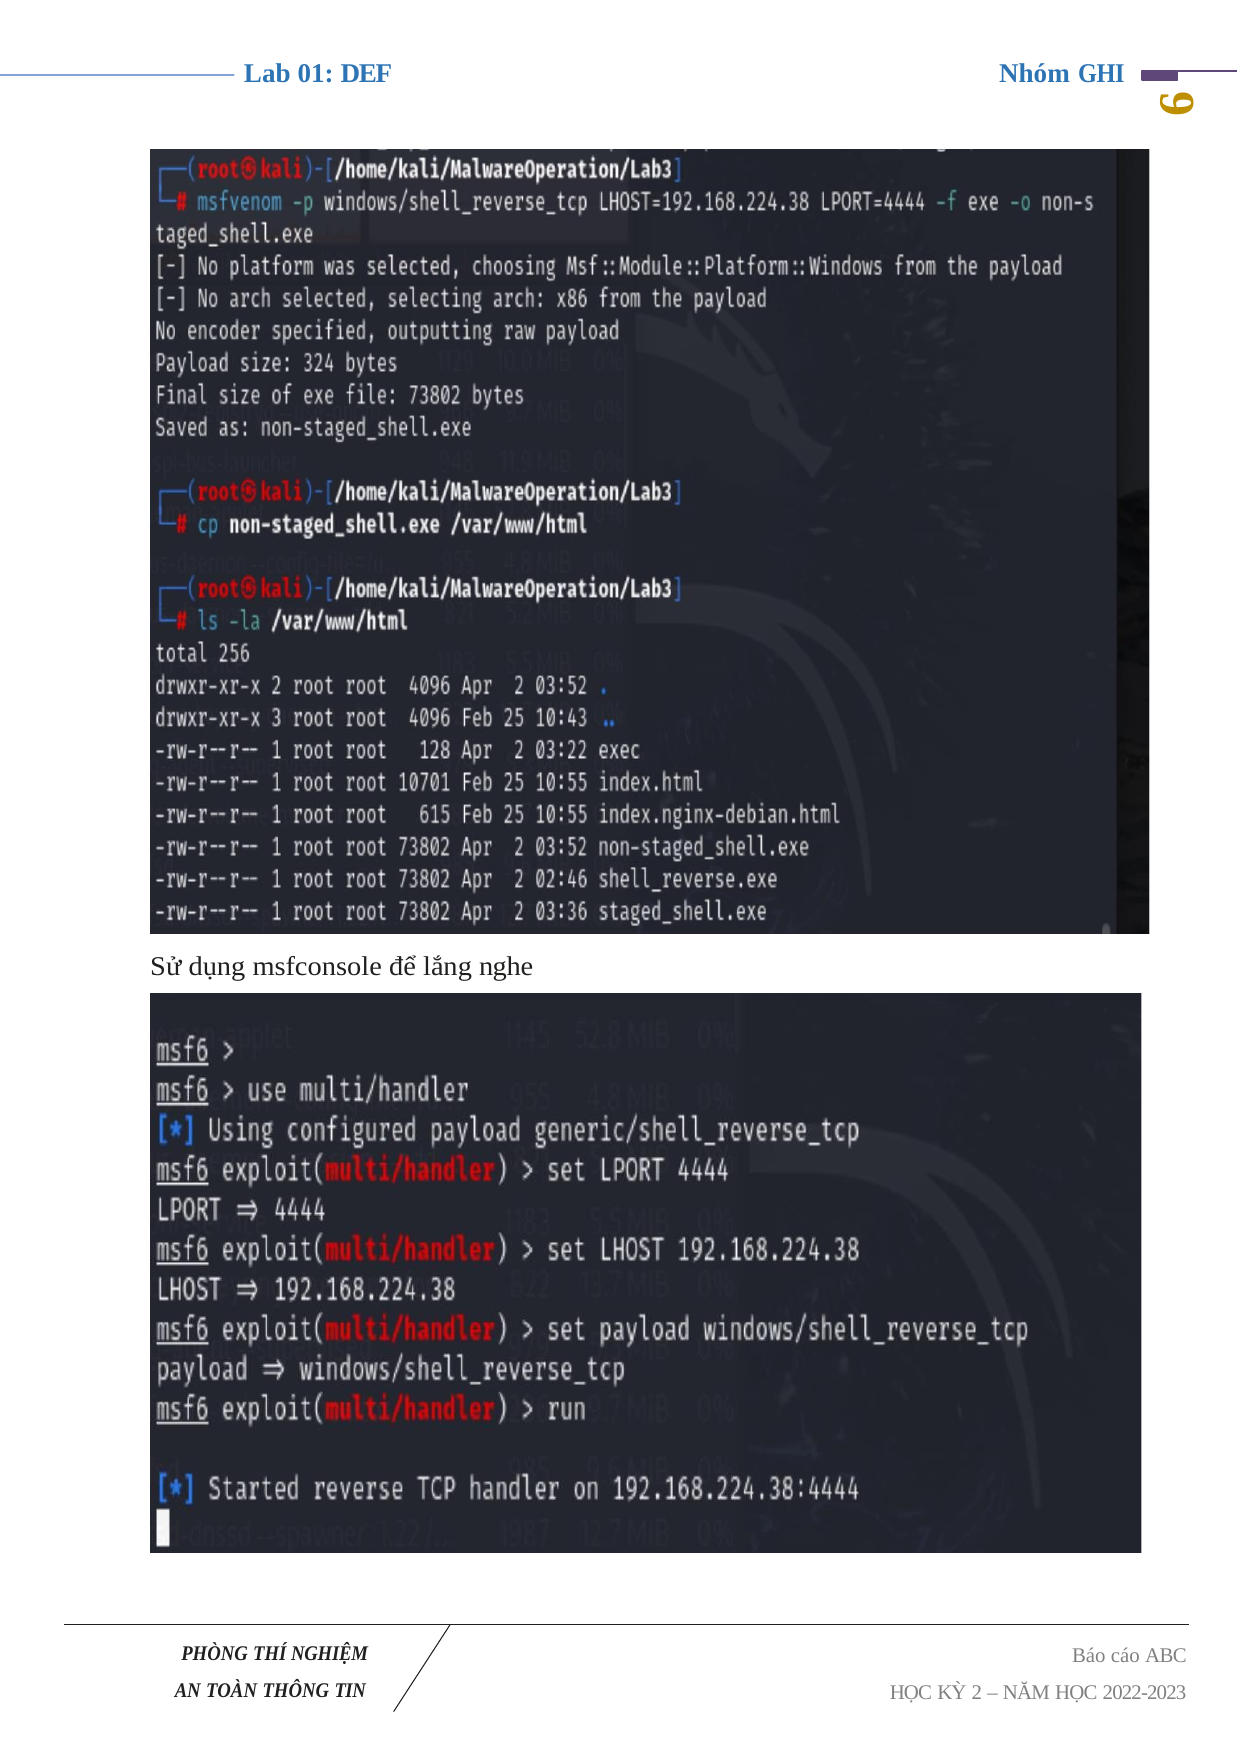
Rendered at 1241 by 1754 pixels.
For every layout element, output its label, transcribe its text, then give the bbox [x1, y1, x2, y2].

picture [150, 149, 1150, 934]
picture [150, 993, 1142, 1553]
text Sử dụng msfconsole để lắng nghe [150, 950, 1192, 981]
